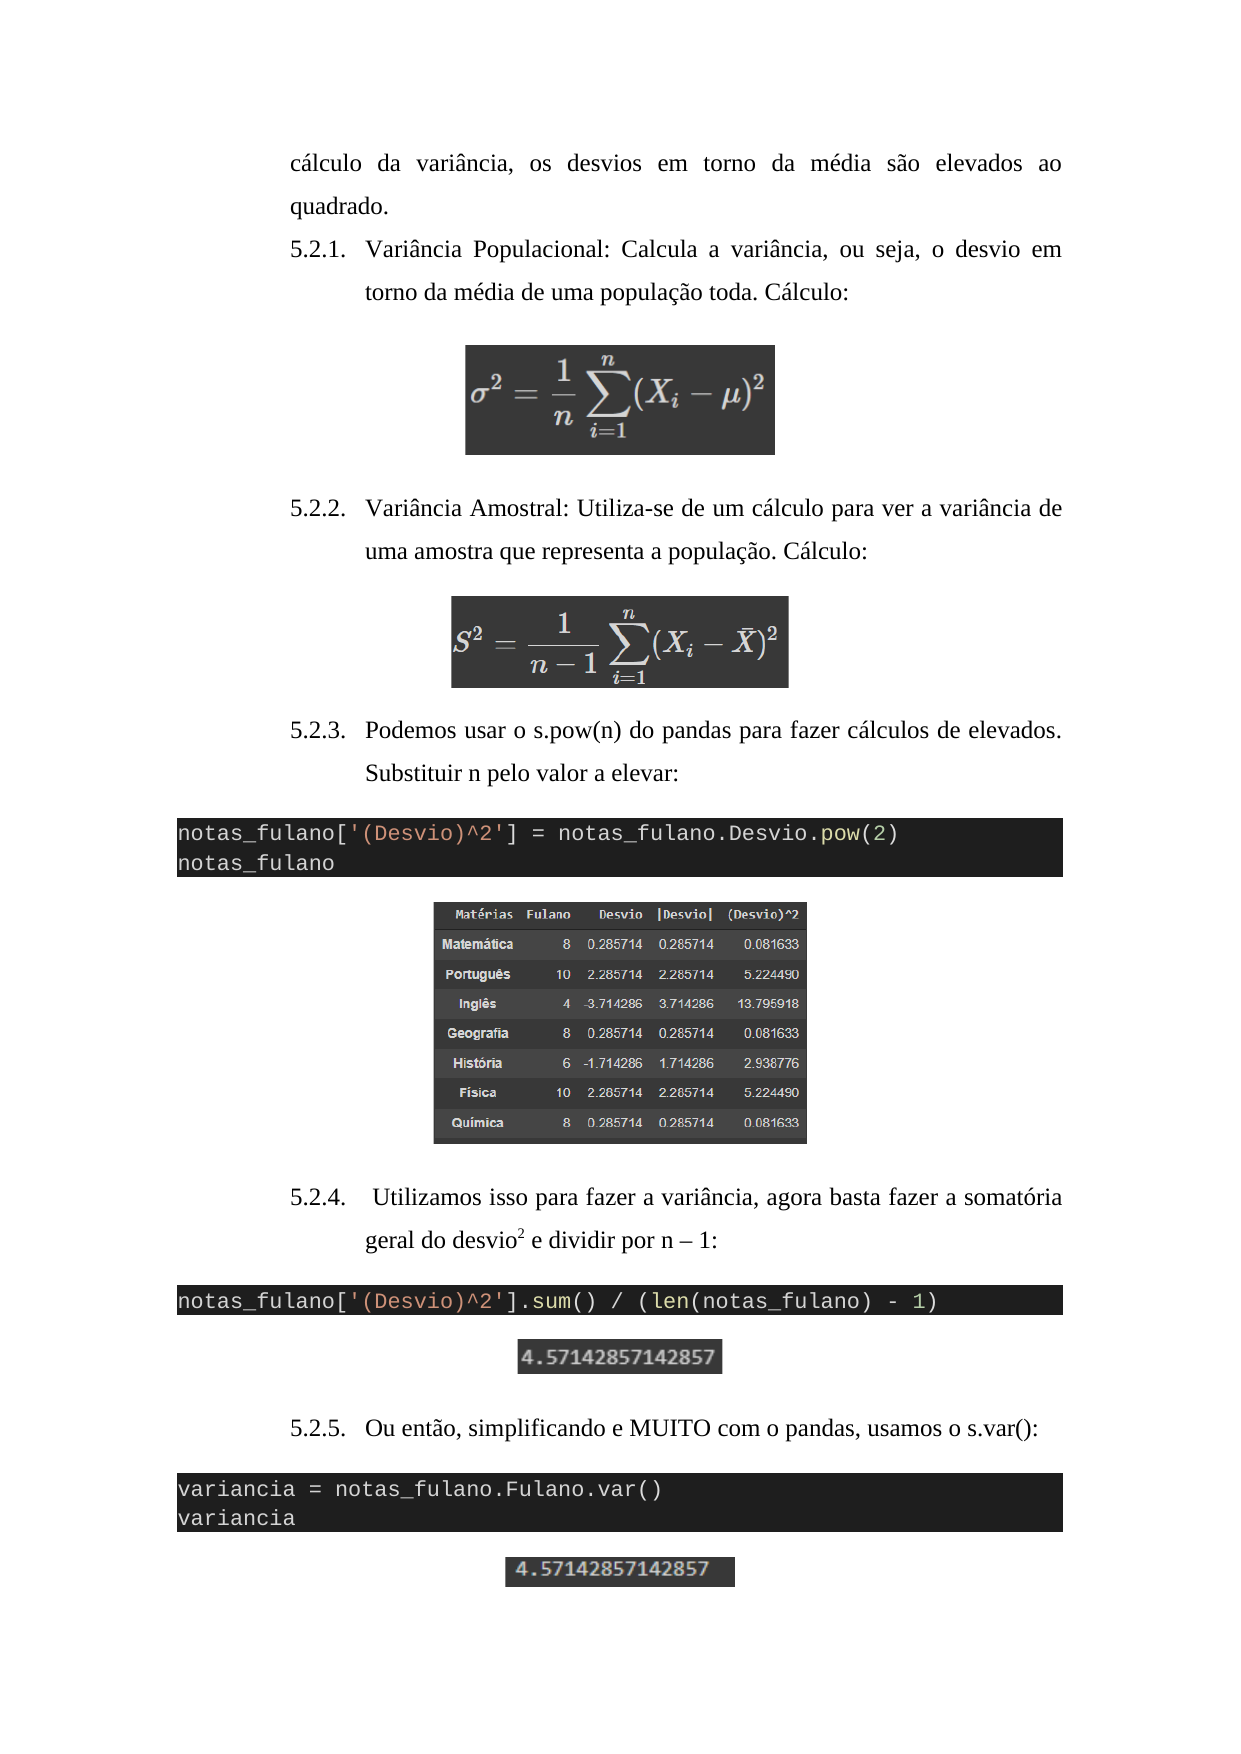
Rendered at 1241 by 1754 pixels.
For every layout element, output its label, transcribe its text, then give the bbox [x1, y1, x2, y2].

picture [505, 1557, 735, 1587]
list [252, 148, 1063, 219]
picture [433, 902, 807, 1144]
text variancia [177, 1502, 1063, 1532]
text notas_fulano['(Desvio)^2'].sum() / (len(notas_fulano) - 1) [177, 1285, 1063, 1315]
list Podemos usar o s.pow(n) do pandas para fazer cálculos de elevados. Substituir n pelo valor a elevar: [290, 715, 1063, 787]
list Variância Populacional: Calcula a variância, ou seja, o desvio em torno da média de uma população toda. Cálculo: [290, 234, 1063, 306]
picture [517, 1339, 723, 1374]
text notas_fulano['(Desvio)^2'] = notas_fulano.Desvio.pow(2) [177, 818, 1063, 847]
list Ou então, simplificando e MUITO com o pandas, usamos o s.var(): [290, 1413, 1063, 1442]
list Variância Amostral: Utiliza-se de um cálculo para ver a variância de uma amostra que representa a população. Cálculo: [290, 493, 1063, 565]
picture [451, 596, 789, 688]
text variancia = notas_fulano.Fulano.var() [177, 1473, 1063, 1502]
picture [465, 345, 775, 455]
text notas_fulano [177, 847, 1063, 877]
list Utilizamos isso para fazer a variância, agora basta fazer a somatória geral do desvio2 e dividir por n – 1: [290, 1182, 1063, 1254]
